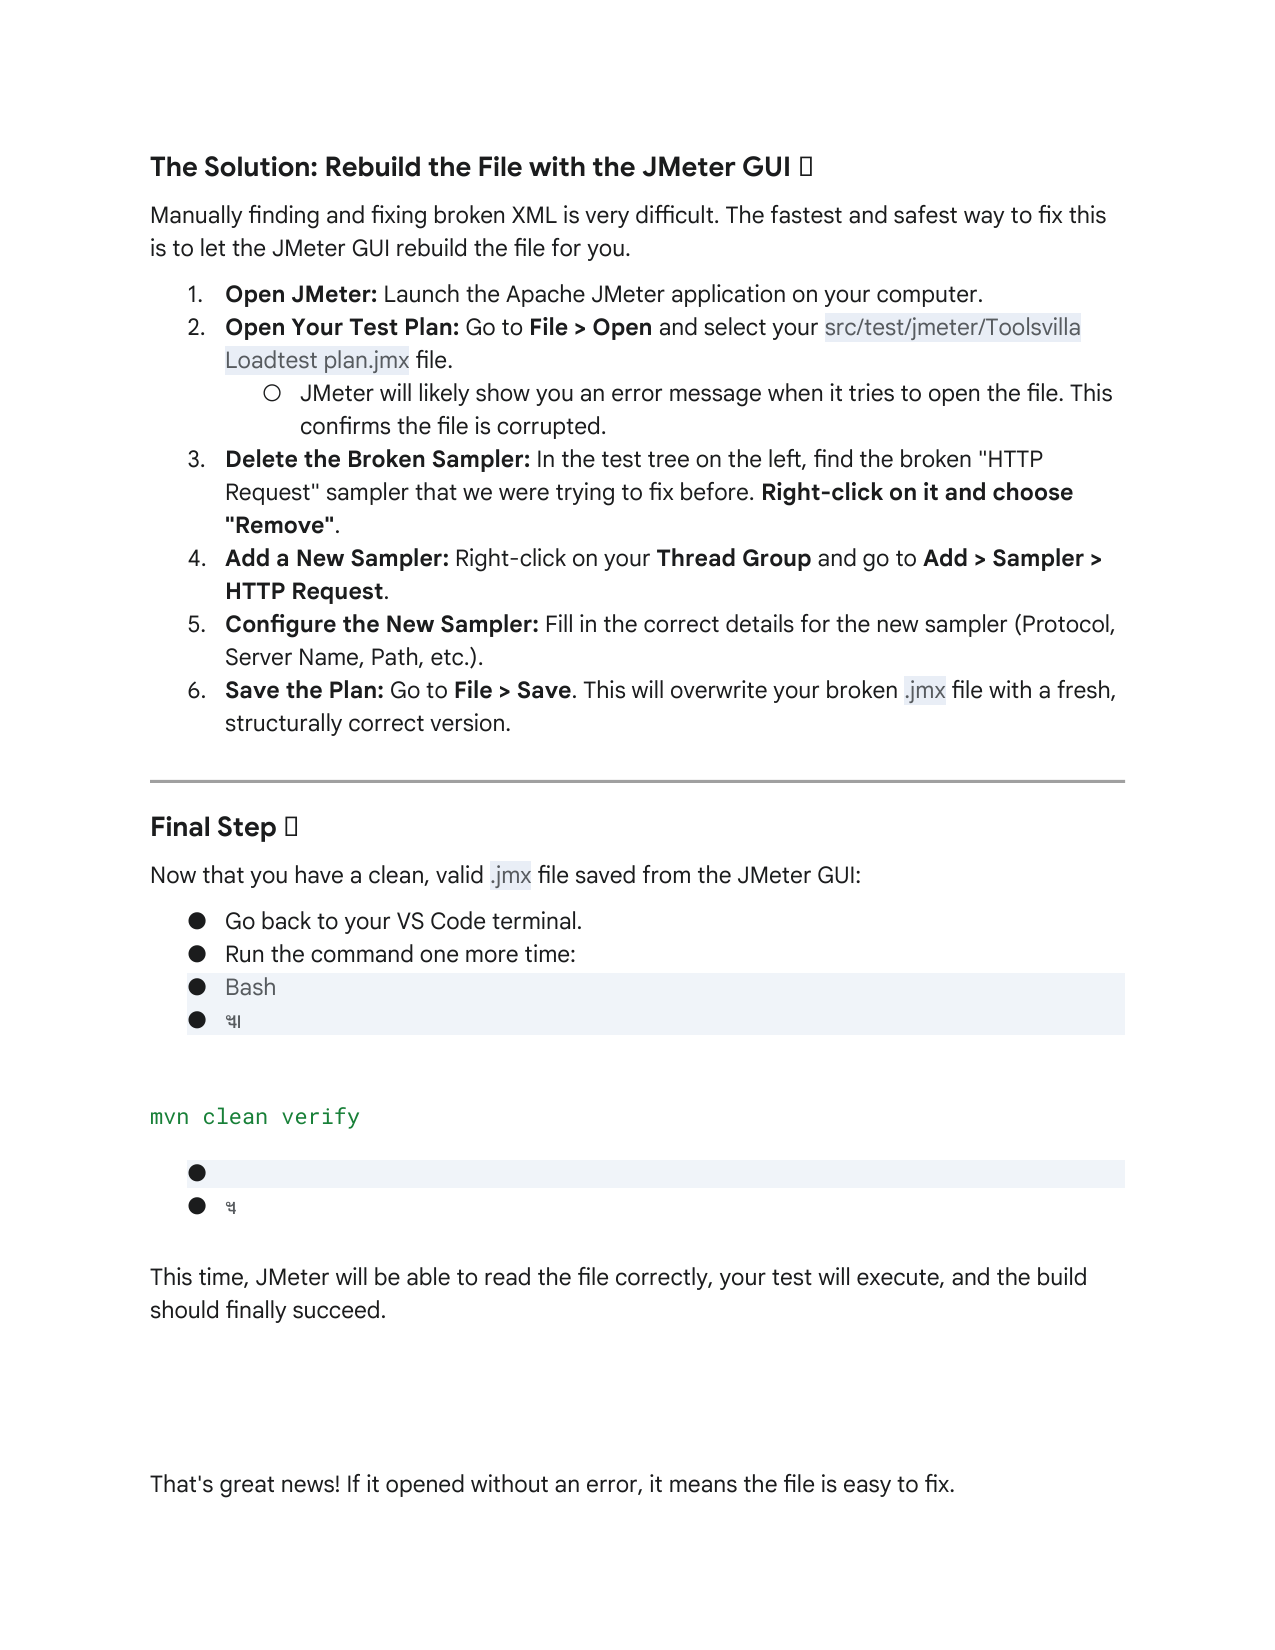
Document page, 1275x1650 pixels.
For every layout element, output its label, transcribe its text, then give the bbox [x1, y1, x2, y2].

list Go back to your VS Code terminal. [187, 907, 1125, 936]
list Open Your Test Plan: Go to File > Open and select your src/test/jmeter/Toolsvilla Loadtest plan.jmx file. [187, 313, 1125, 375]
text This time, JMeter will be able to read the file correctly, your test will execute, and the build should finally succeed. [150, 1263, 1125, 1324]
subtitle The Solution: Rebuild the File with the JMeter GUI 🔧 [150, 150, 1125, 184]
list Open JMeter: Launch the Apache JMeter application on your computer. [187, 280, 1125, 309]
list Add a New Sampler: Right-click on your Thread Group and go to Add > Sampler > HTTP Request. [187, 544, 1125, 606]
list JMeter will likely show you an error message when it tries to open the file. This confirms the file is corrupted. [262, 379, 1125, 441]
text That's great news! If it opened without an error, it means the file is easy to fix. [150, 1470, 1125, 1499]
list  [187, 1006, 1125, 1035]
text Manually finding and fixing broken XML is very difficult. The fastest and safest way to fix this is to let the JMeter GUI rebuild the file for you. [150, 201, 1125, 263]
subtitle Final Step ✅ [150, 810, 1125, 844]
text mvn clean verify [150, 1102, 1125, 1130]
list Configure the New Sampler: Fill in the correct details for the new sampler (Protocol, Server Name, Path, etc.). [187, 610, 1125, 672]
text Now that you have a clean, valid .jmx file saved from the JMeter GUI: [531, 861, 1125, 890]
list Delete the Broken Sampler: In the test tree on the left, find the broken "HTTP Request" sampler that we were trying to fix before. Right-click on it and choose "Remove". [187, 445, 1125, 540]
list  [187, 1192, 1125, 1221]
list Bash [187, 973, 1125, 1002]
list Save the Plan: Go to File > Save. This will overwrite your broken .jmx file with a fresh, structurally correct version. [187, 676, 1125, 738]
list Run the command one more time: [187, 940, 1125, 969]
text Now that you have a clean, valid .jmx file saved from the JMeter GUI: [150, 861, 490, 890]
